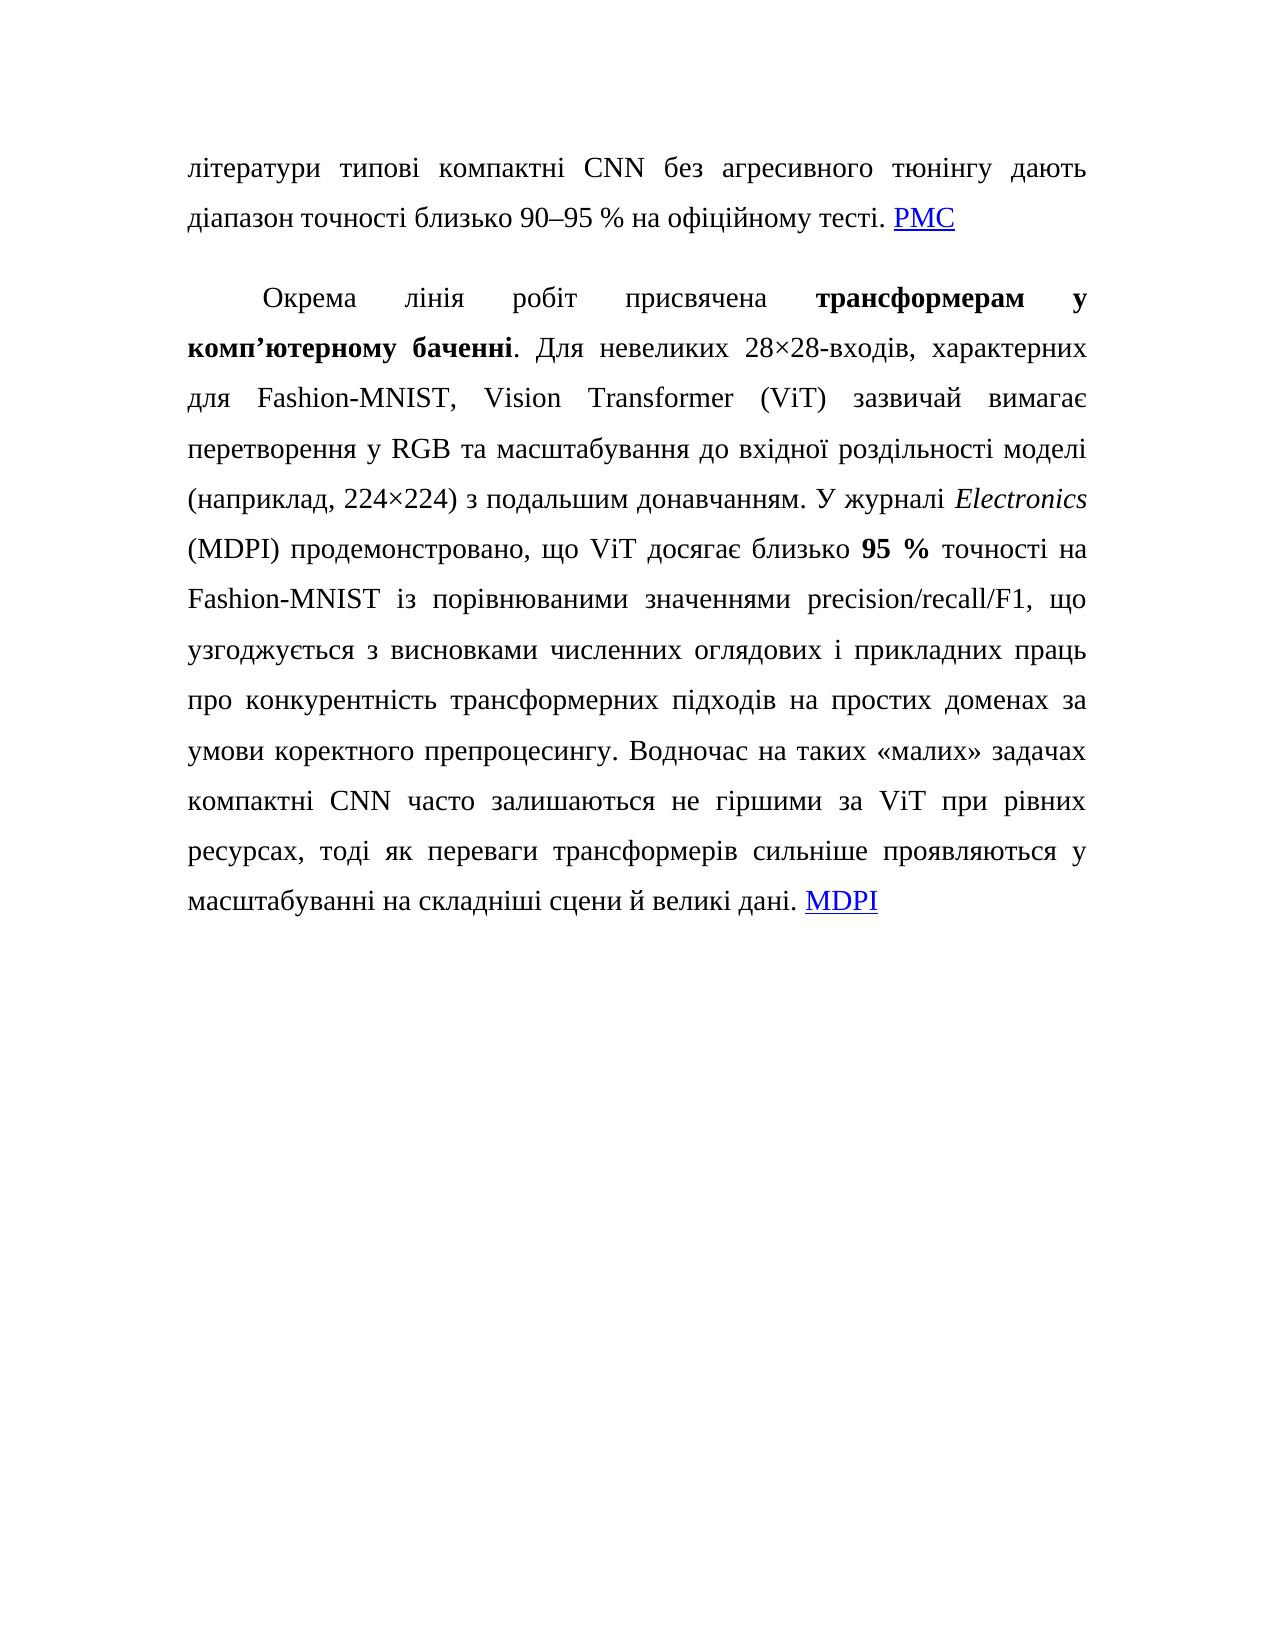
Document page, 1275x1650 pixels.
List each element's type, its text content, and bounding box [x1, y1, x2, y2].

text Окрема лінія робіт присвячена трансформерам у комп’ютерному баченні. Для невеликих 28×28-входів, характерних для Fashion-MNIST, Vision Transformer (ViT) зазвичай вимагає перетворення у RGB та масштабування до вхідної роздільності моделі (наприклад, 224×224) з подальшим донавчанням. У журналі Electronics (MDPI) продемонстровано, що ViT досягає близько 95 % точності на Fashion-MNIST із порівнюваними значеннями precision/recall/F1, що узгоджується з висновками численних оглядових і прикладних праць про конкурентність трансформерних підходів на простих доменах за умови коректного препроцесингу. Водночас на таких «малих» задачах компактні CNN часто залишаються не гіршими за ViT при рівних ресурсах, тоді як переваги трансформерів сильніше проявляються у масштабуванні на складніші сцени й великі дані. MDPI [187, 280, 1087, 917]
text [187, 150, 1087, 234]
